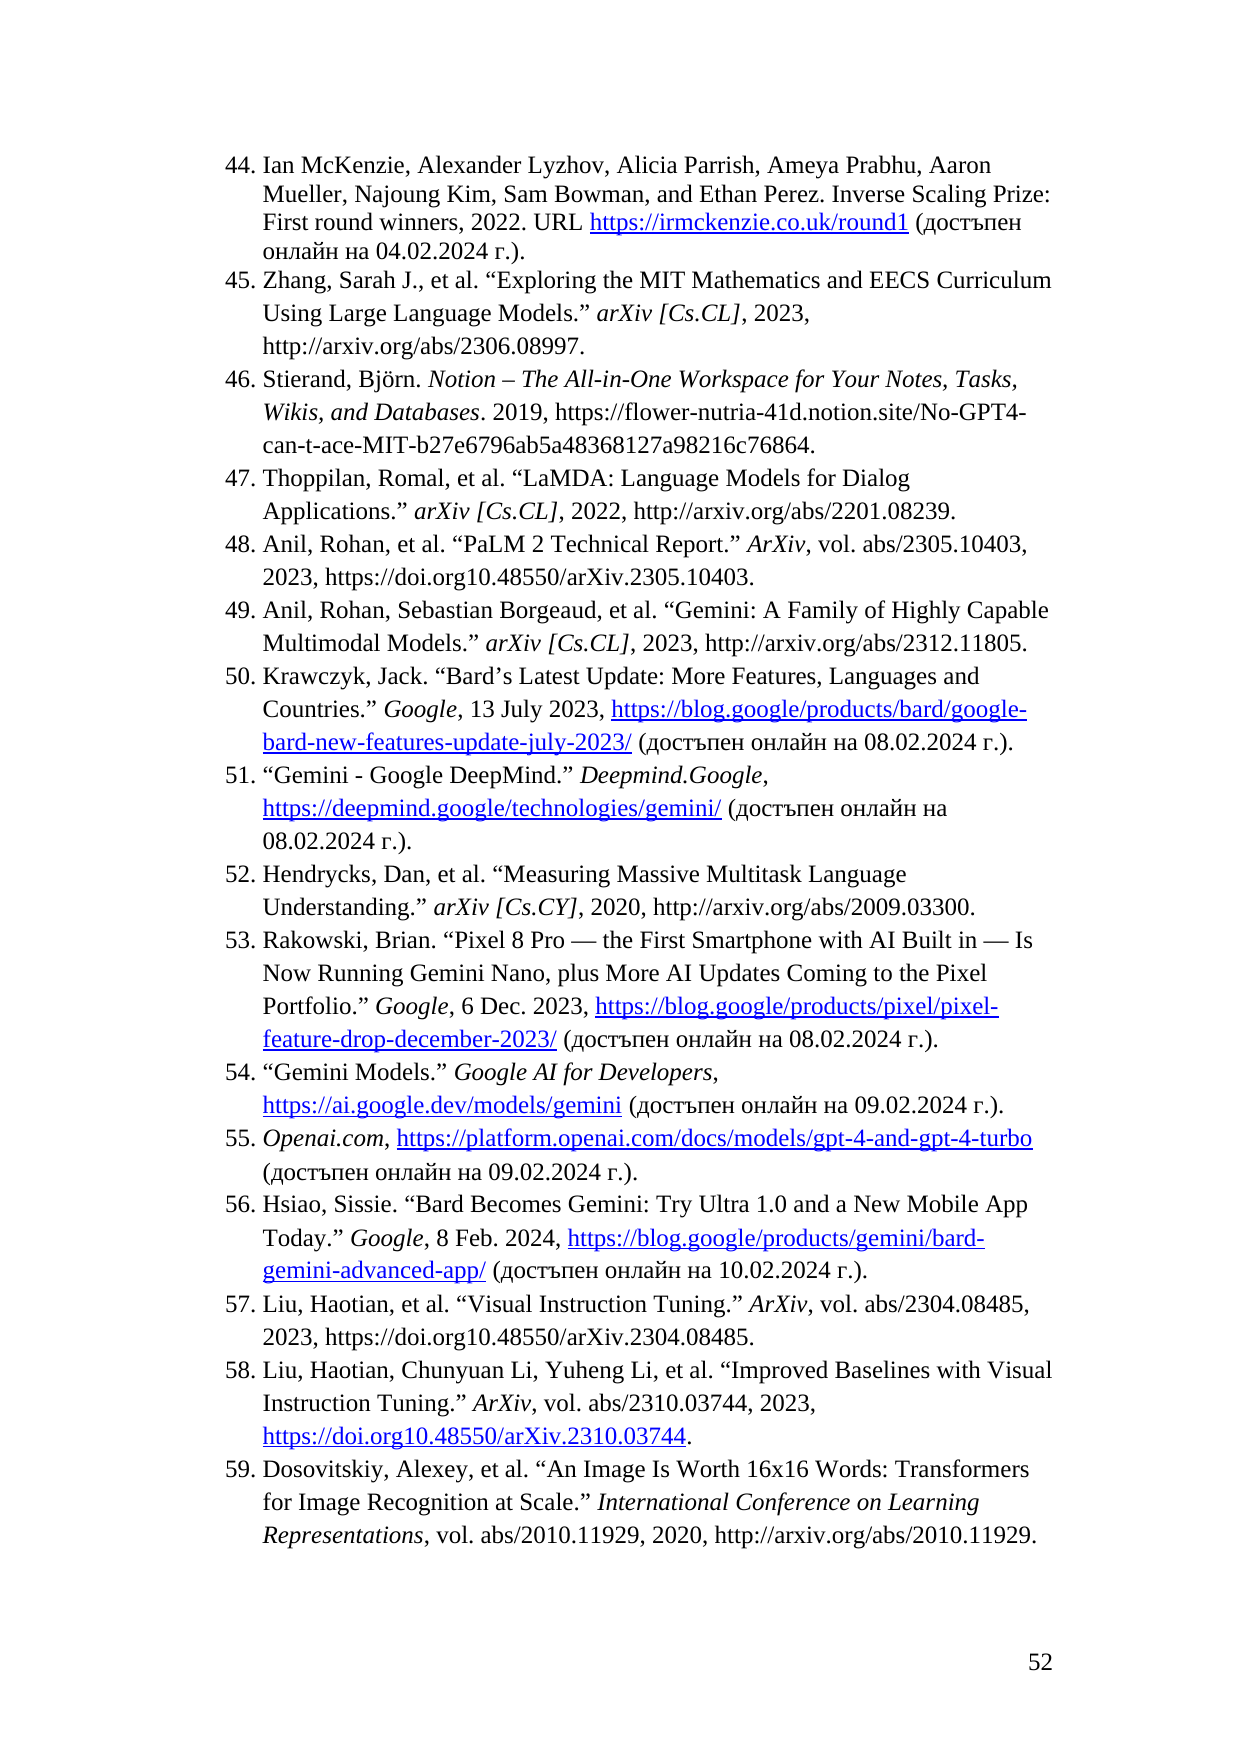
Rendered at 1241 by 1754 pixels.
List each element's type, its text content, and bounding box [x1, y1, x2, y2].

list Openai.com, https://platform.openai.com/docs/models/gpt-4-and-gpt-4-turbo (достъпен онлайн на 09.02.2024 г.). [225, 1123, 1053, 1185]
list Krawczyk, Jack. “Bard’s Latest Update: More Features, Languages and Countries.” Google, 13 July 2023, https://blog.google/products/bard/google-bard-new-features-update-july-2023/ (достъпен онлайн на 08.02.2024 г.). [225, 661, 1053, 756]
list Liu, Haotian, Chunyuan Li, Yuheng Li, et al. “Improved Baselines with Visual Instruction Tuning.” ArXiv, vol. abs/2310.03744, 2023, https://doi.org10.48550/arXiv.2310.03744. [225, 1355, 1053, 1449]
list Thoppilan, Romal, et al. “LaMDA: Language Models for Dialog Applications.” arXiv [Cs.CL], 2022, http://arxiv.org/abs/2201.08239. [225, 463, 1053, 525]
list Zhang, Sarah J., et al. “Exploring the MIT Mathematics and EECS Curriculum Using Large Language Models.” arXiv [Cs.CL], 2023, http://arxiv.org/abs/2306.08997. [225, 265, 1053, 360]
list Dosovitskiy, Alexey, et al. “An Image Is Worth 16x16 Words: Transformers for Image Recognition at Scale.” International Conference on Learning Representations, vol. abs/2010.11929, 2020, http://arxiv.org/abs/2010.11929. [225, 1454, 1053, 1548]
list “Gemini Models.” Google AI for Developers, https://ai.google.dev/models/gemini (достъпен онлайн на 09.02.2024 г.). [225, 1057, 1053, 1119]
list Stierand, Björn. Notion – The All-in-One Workspace for Your Notes, Tasks, Wikis, and Databases. 2019, https://flower-nutria-41d.notion.site/No-GPT4-can-t-ace-MIT-b27e6796ab5a48368127a98216c76864. [225, 364, 1053, 459]
list Hendrycks, Dan, et al. “Measuring Massive Multitask Language Understanding.” arXiv [Cs.CY], 2020, http://arxiv.org/abs/2009.03300. [225, 859, 1053, 921]
list Rakowski, Brian. “Pixel 8 Pro — the First Smartphone with AI Built in — Is Now Running Gemini Nano, plus More AI Updates Coming to the Pixel Portfolio.” Google, 6 Dec. 2023, https://blog.google/products/pixel/pixel-feature-drop-december-2023/ (достъпен онлайн на 08.02.2024 г.). [225, 925, 1053, 1053]
list Ian McKenzie, Alexander Lyzhov, Alicia Parrish, Ameya Prabhu, Aaron Mueller, Najoung Kim, Sam Bowman, and Ethan Perez. Inverse Scaling Prize: First round winners, 2022. URL https://irmckenzie.co.uk/round1 (достъпен онлайн на 04.02.2024 г.). [225, 150, 1053, 265]
list Anil, Rohan, Sebastian Borgeaud, et al. “Gemini: A Family of Highly Capable Multimodal Models.” arXiv [Cs.CL], 2023, http://arxiv.org/abs/2312.11805. [225, 595, 1053, 657]
list Liu, Haotian, et al. “Visual Instruction Tuning.” ArXiv, vol. abs/2304.08485, 2023, https://doi.org10.48550/arXiv.2304.08485. [225, 1289, 1053, 1350]
list Hsiao, Sissie. “Bard Becomes Gemini: Try Ultra 1.0 and a New Mobile App Today.” Google, 8 Feb. 2024, https://blog.google/products/gemini/bard-gemini-advanced-app/ (достъпен онлайн на 10.02.2024 г.). [225, 1189, 1053, 1284]
list Anil, Rohan, et al. “PaLM 2 Technical Report.” ArXiv, vol. abs/2305.10403, 2023, https://doi.org10.48550/arXiv.2305.10403. [225, 529, 1053, 591]
list “Gemini - Google DeepMind.” Deepmind.Google, https://deepmind.google/technologies/gemini/ (достъпен онлайн на 08.02.2024 г.). [225, 760, 1053, 855]
